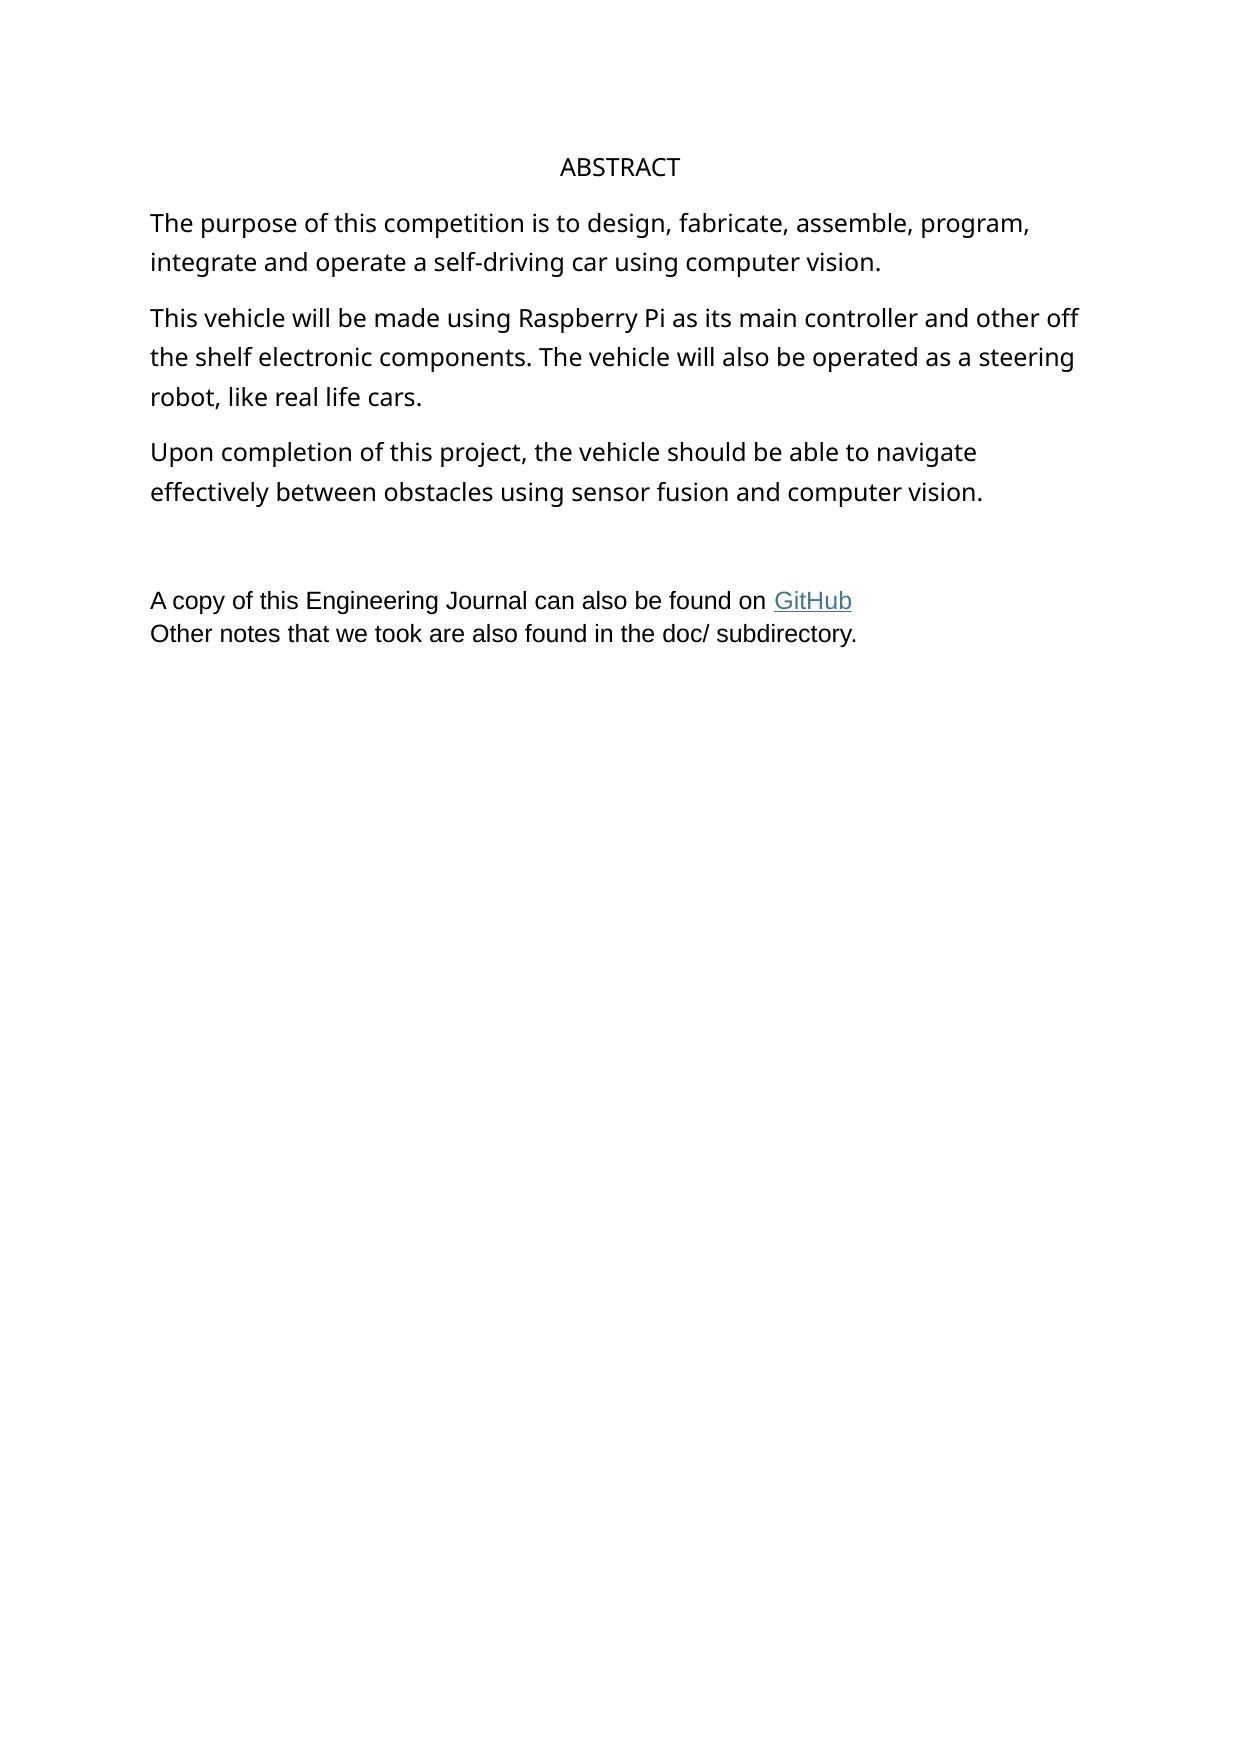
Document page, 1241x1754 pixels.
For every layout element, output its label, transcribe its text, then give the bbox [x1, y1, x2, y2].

text ABSTRACT [150, 150, 1090, 184]
text Upon completion of this project, the vehicle should be able to navigate effectively between obstacles using sensor fusion and computer vision. [150, 435, 1090, 508]
text Other notes that we took are also found in the doc/ subdirectory. [150, 619, 1090, 648]
text This vehicle will be made using Raspberry Pi as its main controller and other off the shelf electronic components. The vehicle will also be operated as a steering robot, like real life cars. [150, 301, 1090, 413]
text A copy of this Engineering Journal can also be found on GitHub [150, 586, 1090, 614]
text The purpose of this competition is to design, fabricate, assemble, program, integrate and operate a self-driving car using computer vision. [150, 206, 1090, 279]
